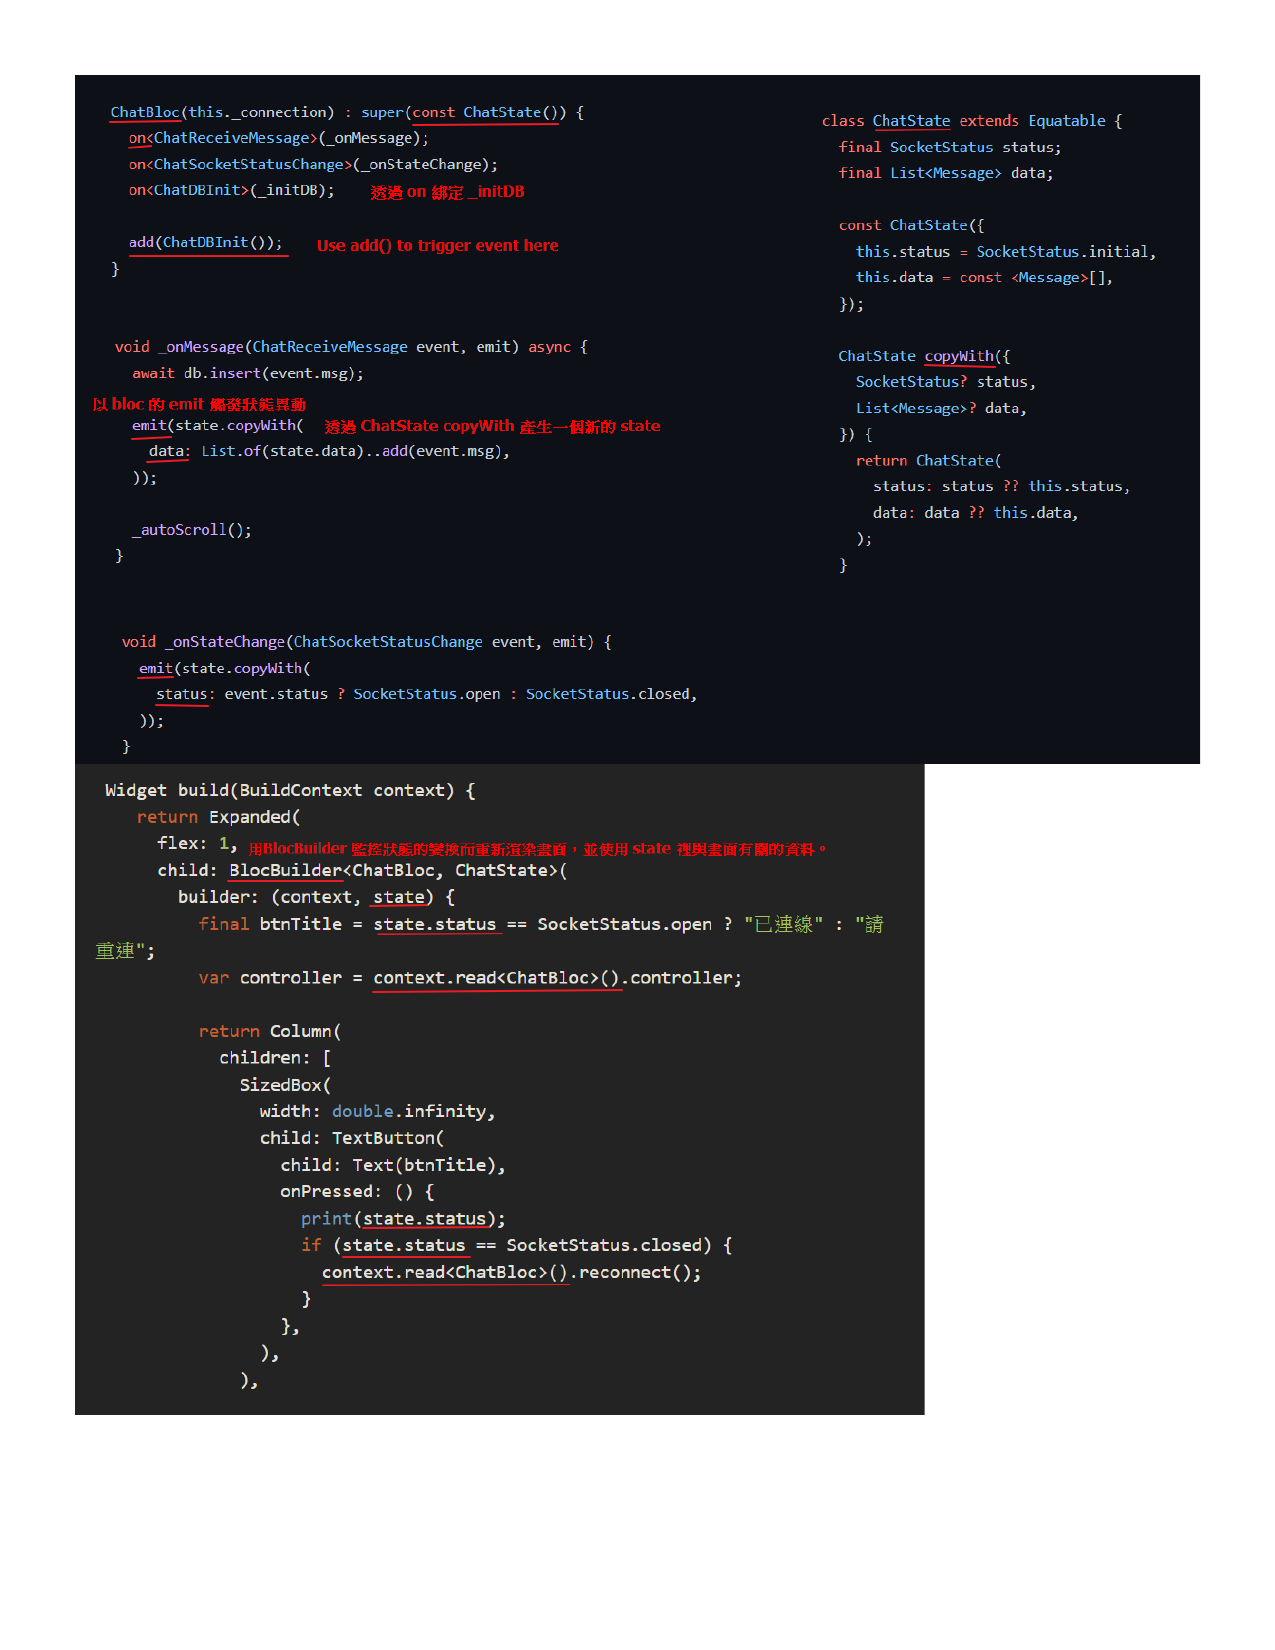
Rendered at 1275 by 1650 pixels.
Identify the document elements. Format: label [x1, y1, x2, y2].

picture [75, 75, 1200, 1415]
